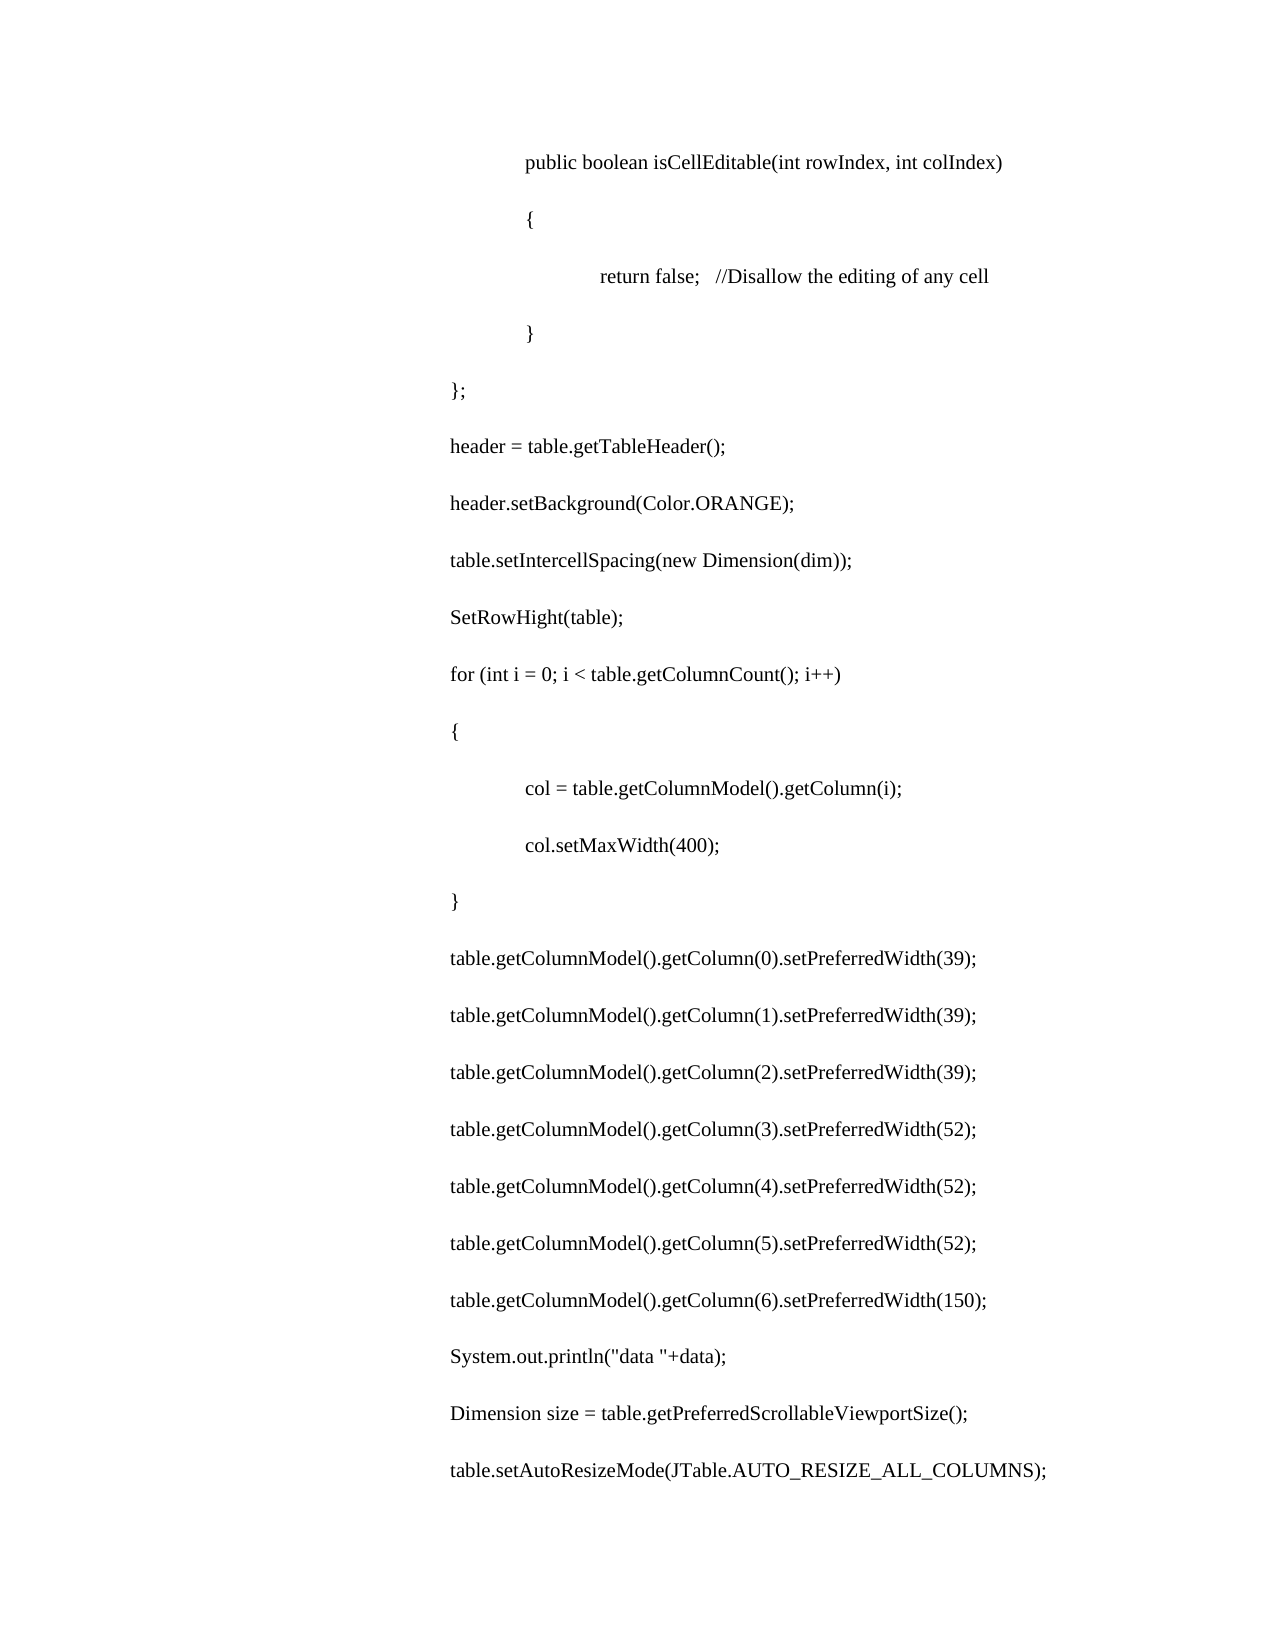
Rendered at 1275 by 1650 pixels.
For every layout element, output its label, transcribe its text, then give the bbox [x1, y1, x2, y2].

text table.setAutoResizeMode(JTable.AUTO_RESIZE_ALL_COLUMNS); [225, 1458, 1125, 1482]
text header = table.getTableHeader(); [225, 434, 1125, 458]
text col = table.getColumnModel().getColumn(i); [225, 776, 1125, 800]
text } [225, 889, 1125, 913]
text table.getColumnModel().getColumn(0).setPreferredWidth(39); [225, 946, 1125, 970]
text table.getColumnModel().getColumn(5).setPreferredWidth(52); [225, 1231, 1125, 1255]
text { [225, 207, 1125, 231]
text System.out.println("data "+data); [225, 1344, 1125, 1368]
text for (int i = 0; i < table.getColumnCount(); i++) [225, 662, 1125, 686]
text { [225, 719, 1125, 743]
text table.getColumnModel().getColumn(4).setPreferredWidth(52); [225, 1174, 1125, 1198]
text table.getColumnModel().getColumn(1).setPreferredWidth(39); [225, 1003, 1125, 1027]
text } [225, 321, 1125, 345]
text return false; //Disallow the editing of any cell [225, 264, 1125, 288]
text table.getColumnModel().getColumn(3).setPreferredWidth(52); [225, 1117, 1125, 1141]
text col.setMaxWidth(400); [225, 832, 1125, 857]
text public boolean isCellEditable(int rowIndex, int colIndex) [225, 150, 1125, 174]
text Dimension size = table.getPreferredScrollableViewportSize(); [225, 1401, 1125, 1425]
text SetRowHight(table); [225, 605, 1125, 629]
text header.setBackground(Color.ORANGE); [225, 491, 1125, 515]
text }; [225, 377, 1125, 402]
text table.setIntercellSpacing(new Dimension(dim)); [225, 548, 1125, 572]
text table.getColumnModel().getColumn(6).setPreferredWidth(150); [225, 1287, 1125, 1312]
text table.getColumnModel().getColumn(2).setPreferredWidth(39); [225, 1060, 1125, 1084]
